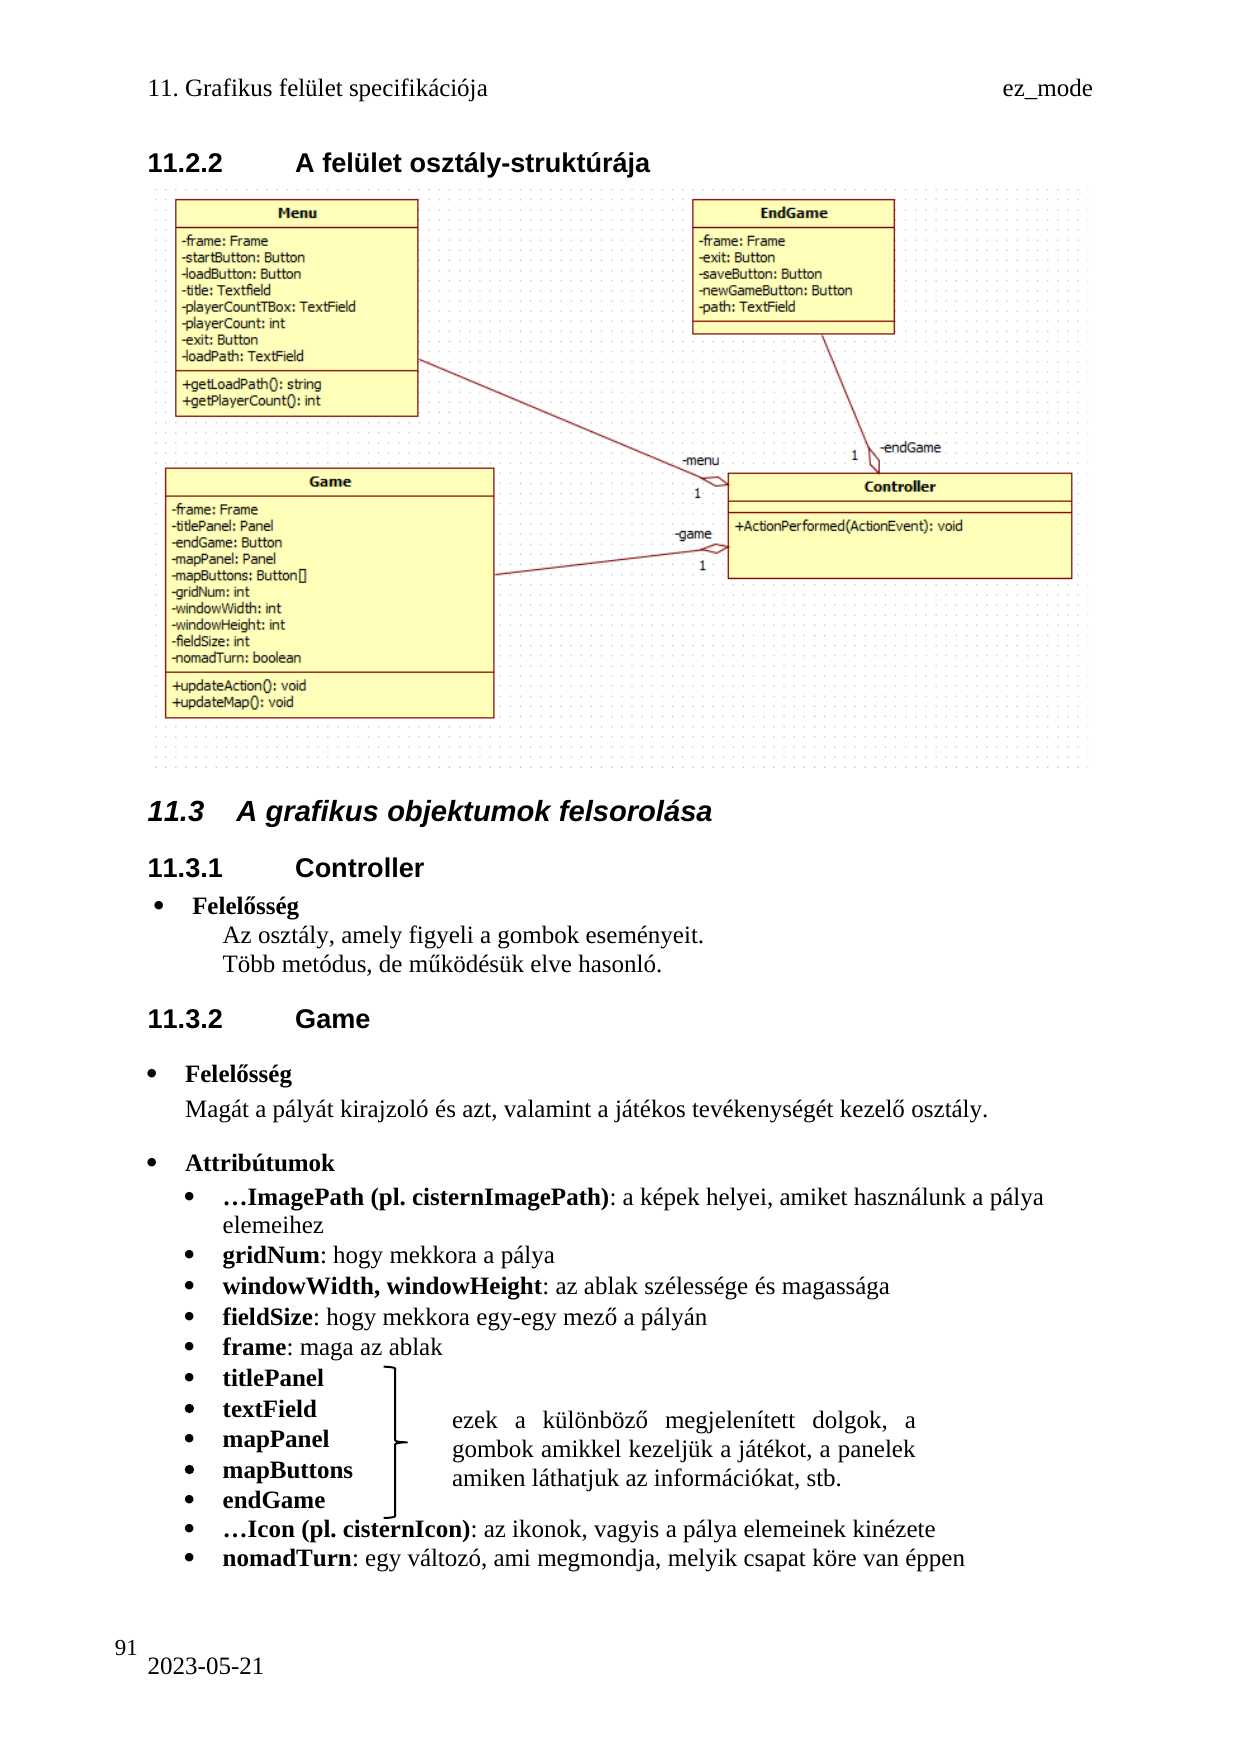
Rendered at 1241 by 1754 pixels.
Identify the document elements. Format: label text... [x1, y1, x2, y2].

list windowWidth, windowHeight: az ablak szélessége és magassága [185, 1270, 1176, 1301]
subtitle titlePanel [185, 1362, 1176, 1393]
list gridNum: hogy mekkora a pálya [185, 1239, 1176, 1270]
list A felület osztály-struktúrája [147, 147, 1176, 178]
subtitle mapPanel [185, 1423, 357, 1454]
text Magát a pályát kirajzoló és azt, valamint a játékos tevékenységét kezelő osztály. [185, 1094, 1176, 1122]
subtitle Attribútumok [147, 1148, 1176, 1177]
subtitle Felelősség [147, 1059, 1176, 1088]
list nomadTurn: egy változó, ami megmondja, melyik csapat köre van éppen [185, 1543, 1176, 1572]
list frame: maga az ablak [185, 1331, 1176, 1362]
list …Icon (pl. cisternIcon): az ikonok, vagyis a pálya elemeinek kinézete [185, 1514, 1176, 1543]
subtitle Game [147, 1003, 1176, 1034]
subtitle Controller [147, 852, 1176, 883]
list fieldSize: hogy mekkora egy-egy mező a pályán [185, 1301, 1176, 1331]
text Az osztály, amely figyeli a gombok eseményeit. Több metódus, de működésük elve hasonló. [222, 920, 706, 978]
list mapButtons [185, 1454, 357, 1484]
subtitle endGame [185, 1484, 357, 1514]
list …ImagePath (pl. cisternImagePath): a képek helyei, amiket használunk a pálya elemeihez [185, 1183, 1044, 1239]
text ezek a különböző megjelenített dolgok, a gombok amikkel kezeljük a játékot, a panelek amiken láthatjuk az információkat, stb. [452, 1405, 916, 1492]
subtitle Felelősség [154, 890, 1176, 920]
picture [155, 189, 1089, 768]
list textField [185, 1393, 357, 1423]
